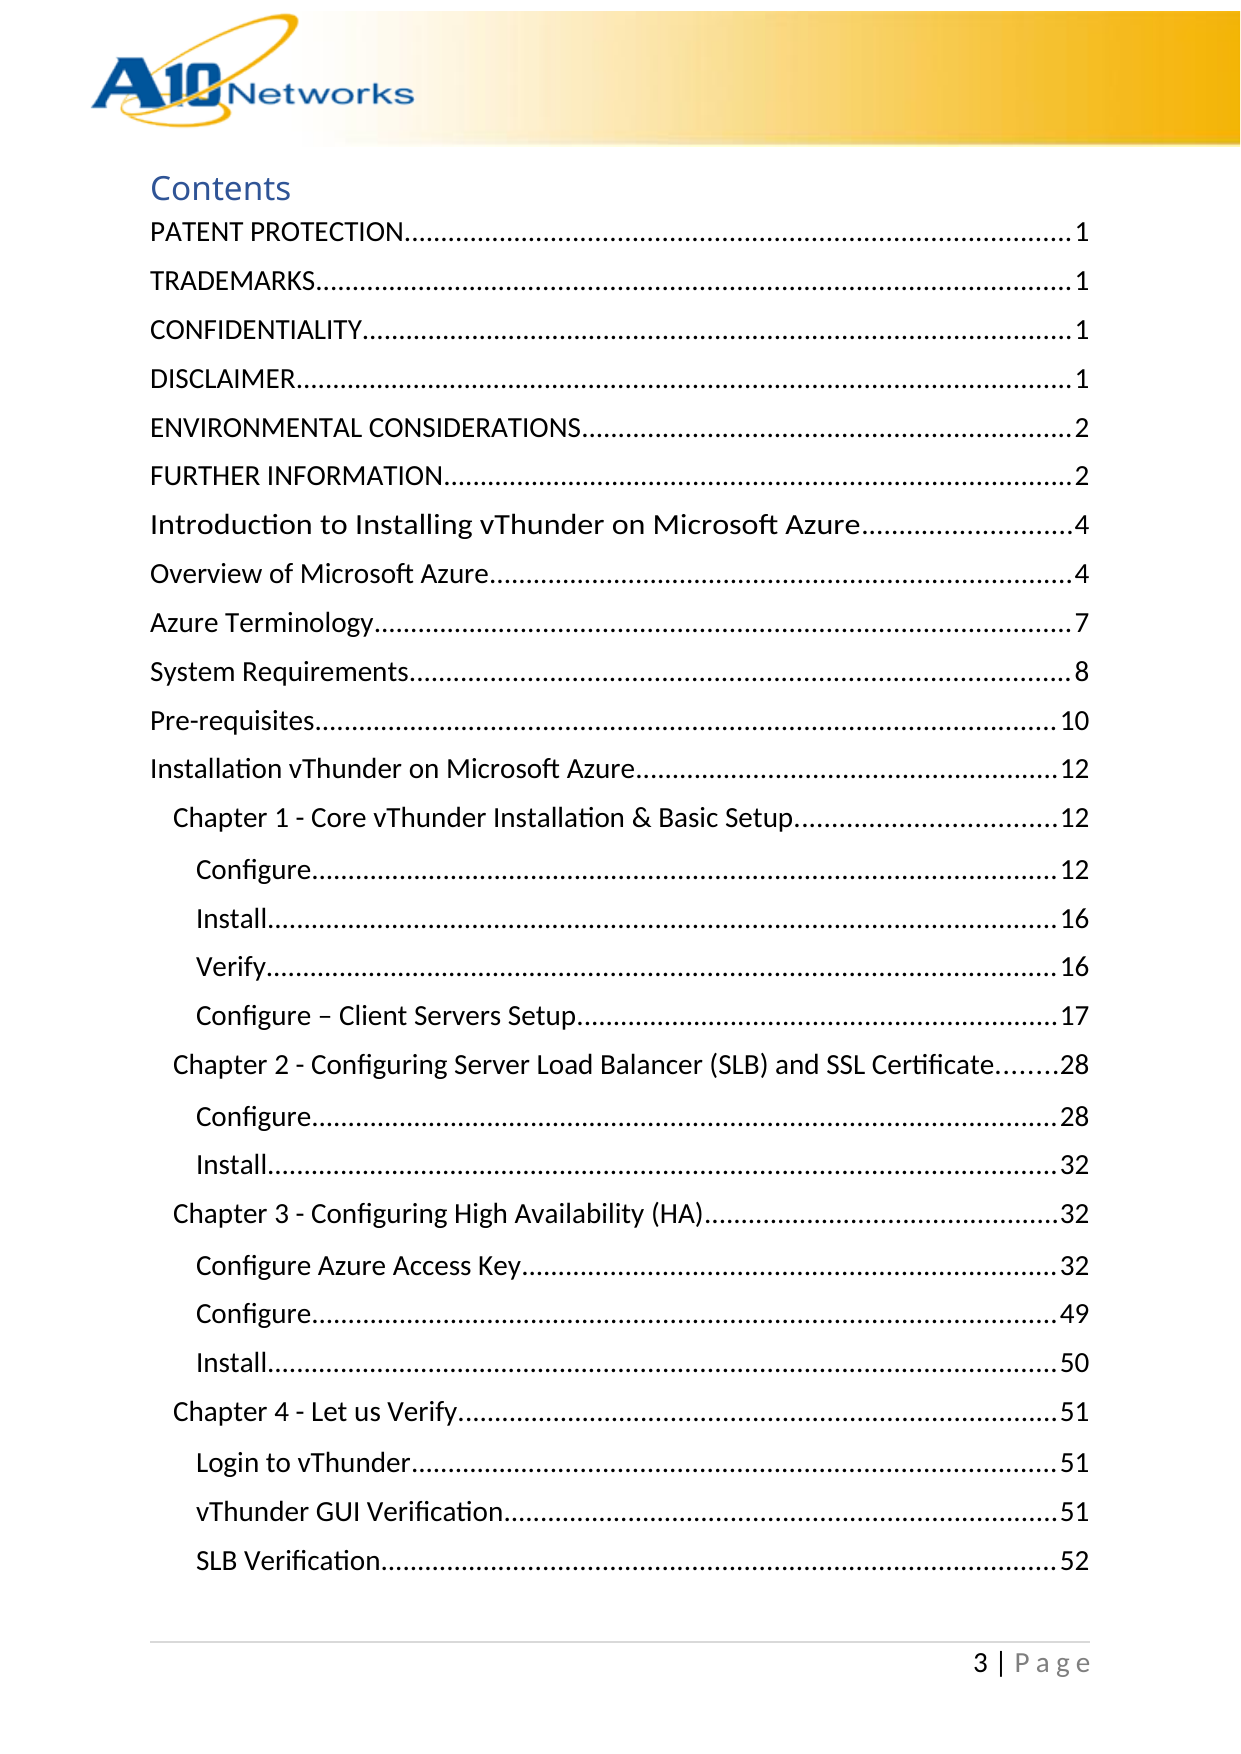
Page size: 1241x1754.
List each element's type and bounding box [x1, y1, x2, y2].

picture [0, 11, 1241, 147]
